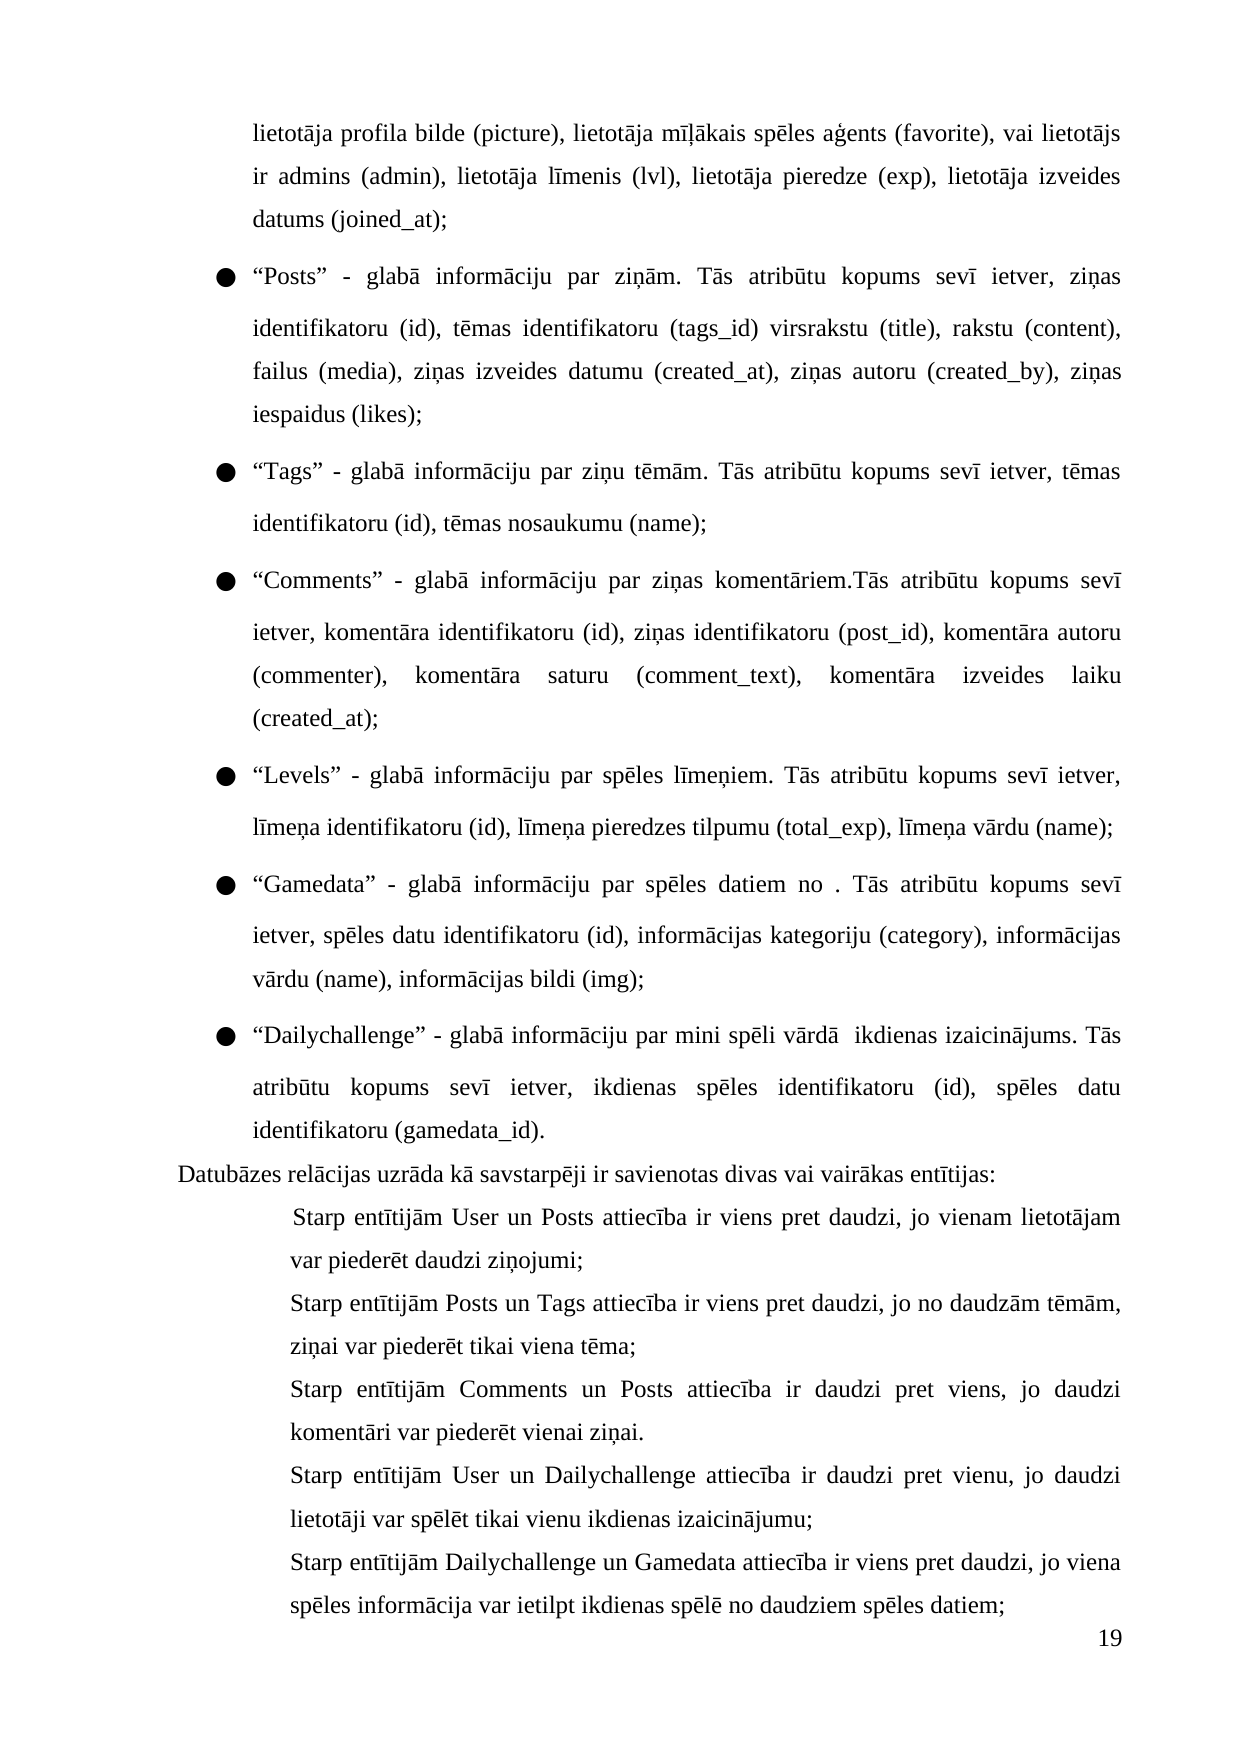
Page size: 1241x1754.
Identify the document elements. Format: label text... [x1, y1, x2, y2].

list “Levels” - glabā informāciju par spēles līmeņiem. Tās atribūtu kopums sevī ietver, līmeņa identifikatoru (id), līmeņa pieredzes tilpumu (total_exp), līmeņa vārdu (name); [215, 746, 1122, 841]
text Starp entītijām Posts un Tags attiecība ir viens pret daudzi, jo no daudzām tēmām, ziņai var piederēt tikai viena tēma; [290, 1288, 1122, 1360]
text Datubāzes relācijas uzrāda kā savstarpēji ir savienotas divas vai vairākas entītijas: [177, 1159, 1122, 1187]
list “Tags” - glabā informāciju par ziņu tēmām. Tās atribūtu kopums sevī ietver, tēmas identifikatoru (id), tēmas nosaukumu (name); [215, 442, 1122, 537]
text Starp entītijām Dailychallenge un Gamedata attiecība ir viens pret daudzi, jo viena spēles informācija var ietilpt ikdienas spēlē no daudziem spēles datiem; [290, 1547, 1122, 1619]
text Starp entītijām Comments un Posts attiecība ir daudzi pret viens, jo daudzi komentāri var piederēt vienai ziņai. [290, 1374, 1122, 1446]
list “Posts” - glabā informāciju par ziņām. Tās atribūtu kopums sevī ietver, ziņas identifikatoru (id), tēmas identifikatoru (tags_id) virsrakstu (title), rakstu (content), failus (media), ziņas izveides datumu (created_at), ziņas autoru (created_by), ziņas iespaidus (likes); [215, 247, 1122, 428]
list “Comments” - glabā informāciju par ziņas komentāriem.Tās atribūtu kopums sevī ietver, komentāra identifikatoru (id), ziņas identifikatoru (post_id), komentāra autoru (commenter), komentāra saturu (comment_text), komentāra izveides laiku (created_at); [215, 551, 1122, 732]
text Starp entītijām User un Dailychallenge attiecība ir daudzi pret vienu, jo daudzi lietotāji var spēlēt tikai vienu ikdienas izaicinājumu; [290, 1461, 1122, 1532]
list “Gamedata” - glabā informāciju par spēles datiem no . Tās atribūtu kopums sevī ietver, spēles datu identifikatoru (id), informācijas kategoriju (category), informācijas vārdu (name), informācijas bildi (img); [215, 855, 1122, 992]
list “Dailychallenge” - glabā informāciju par mini spēli vārdā ikdienas izaicinājums. Tās atribūtu kopums sevī ietver, ikdienas spēles identifikatoru (id), spēles datu identifikatoru (gamedata_id). [215, 1007, 1122, 1144]
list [215, 118, 1122, 233]
text Starp entītijām User un Posts attiecība ir viens pret daudzi, jo vienam lietotājam var piederēt daudzi ziņojumi; [290, 1202, 1122, 1274]
